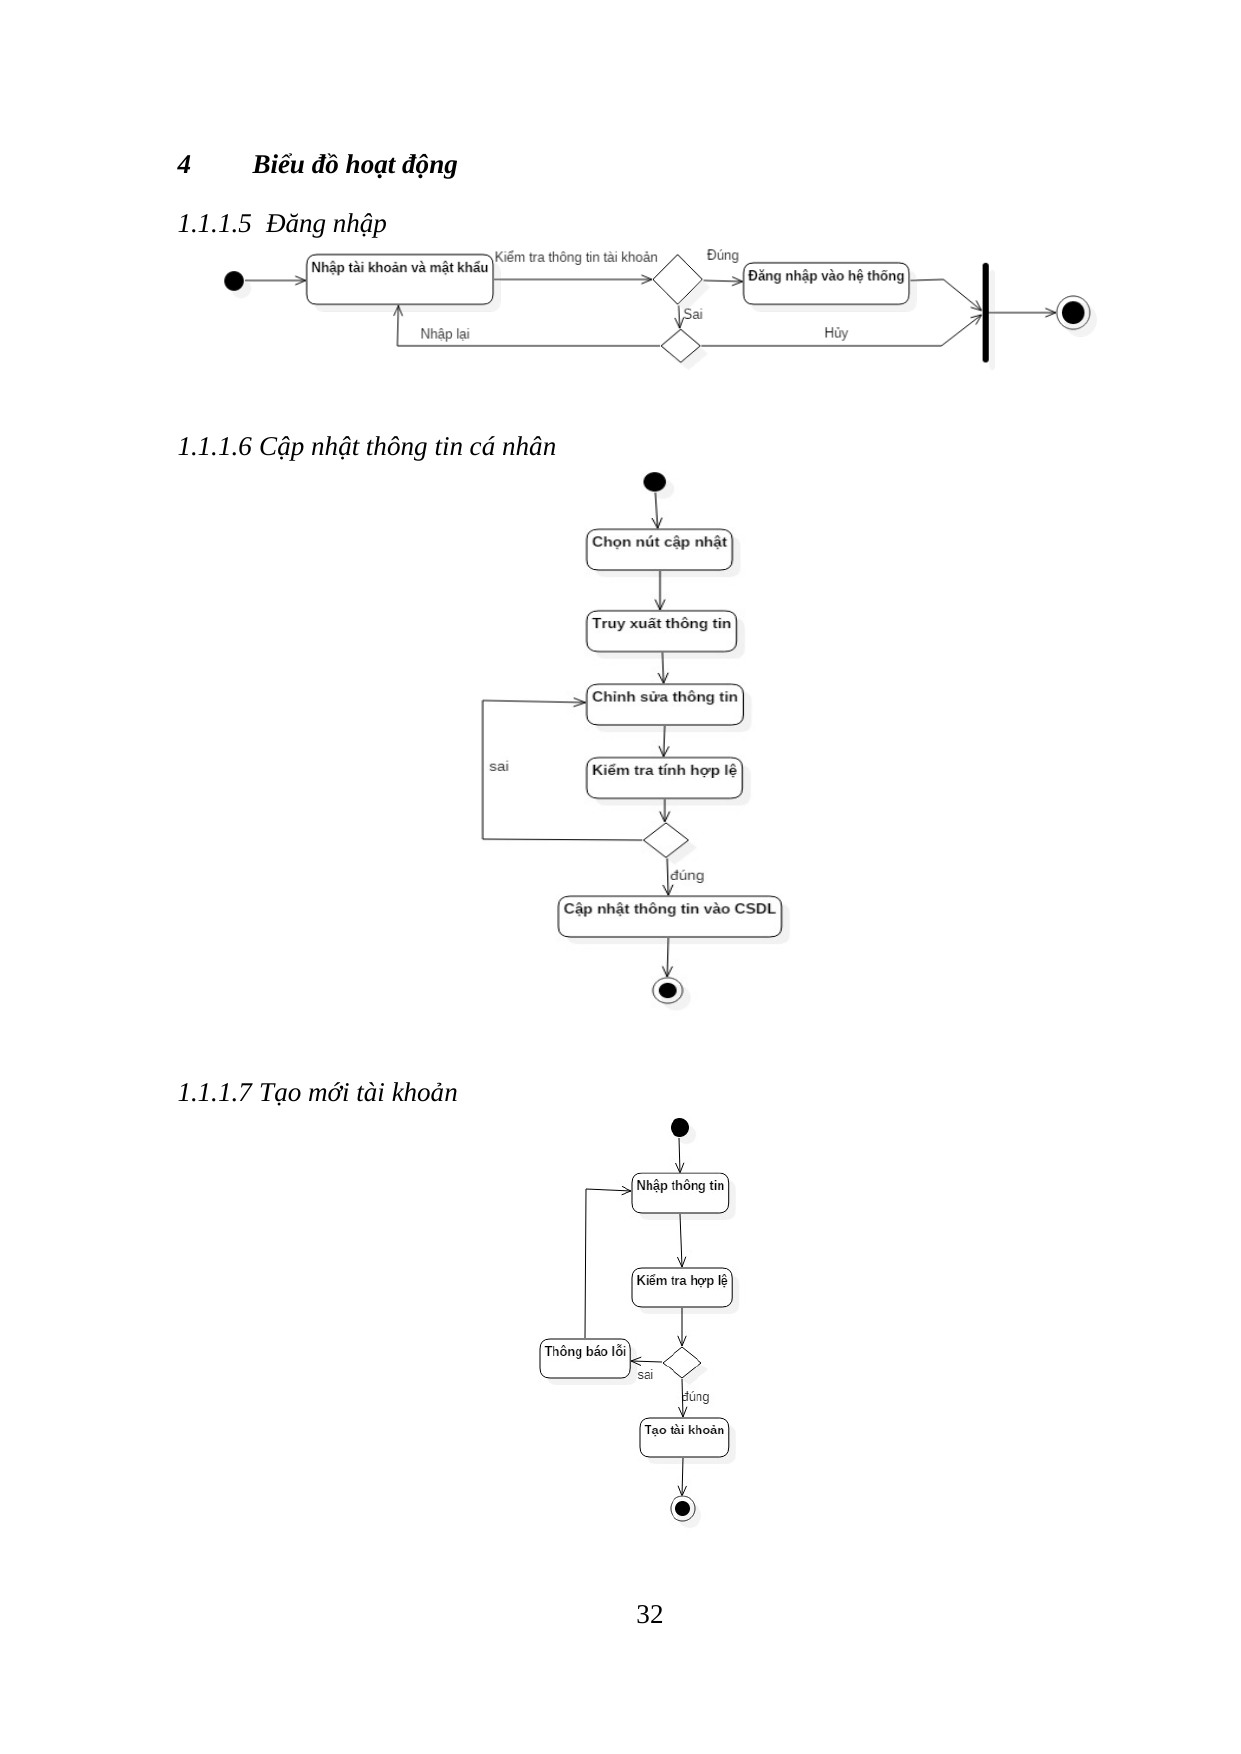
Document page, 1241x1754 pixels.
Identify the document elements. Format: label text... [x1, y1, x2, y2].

subtitle Tạo mới tài khoản [177, 1076, 1122, 1107]
subtitle Cập nhật thông tin cá nhân [177, 430, 1122, 461]
picture [214, 239, 1130, 404]
text Biểu đồ hoạt động [177, 148, 1122, 179]
picture [471, 462, 828, 1044]
picture [530, 1108, 770, 1560]
